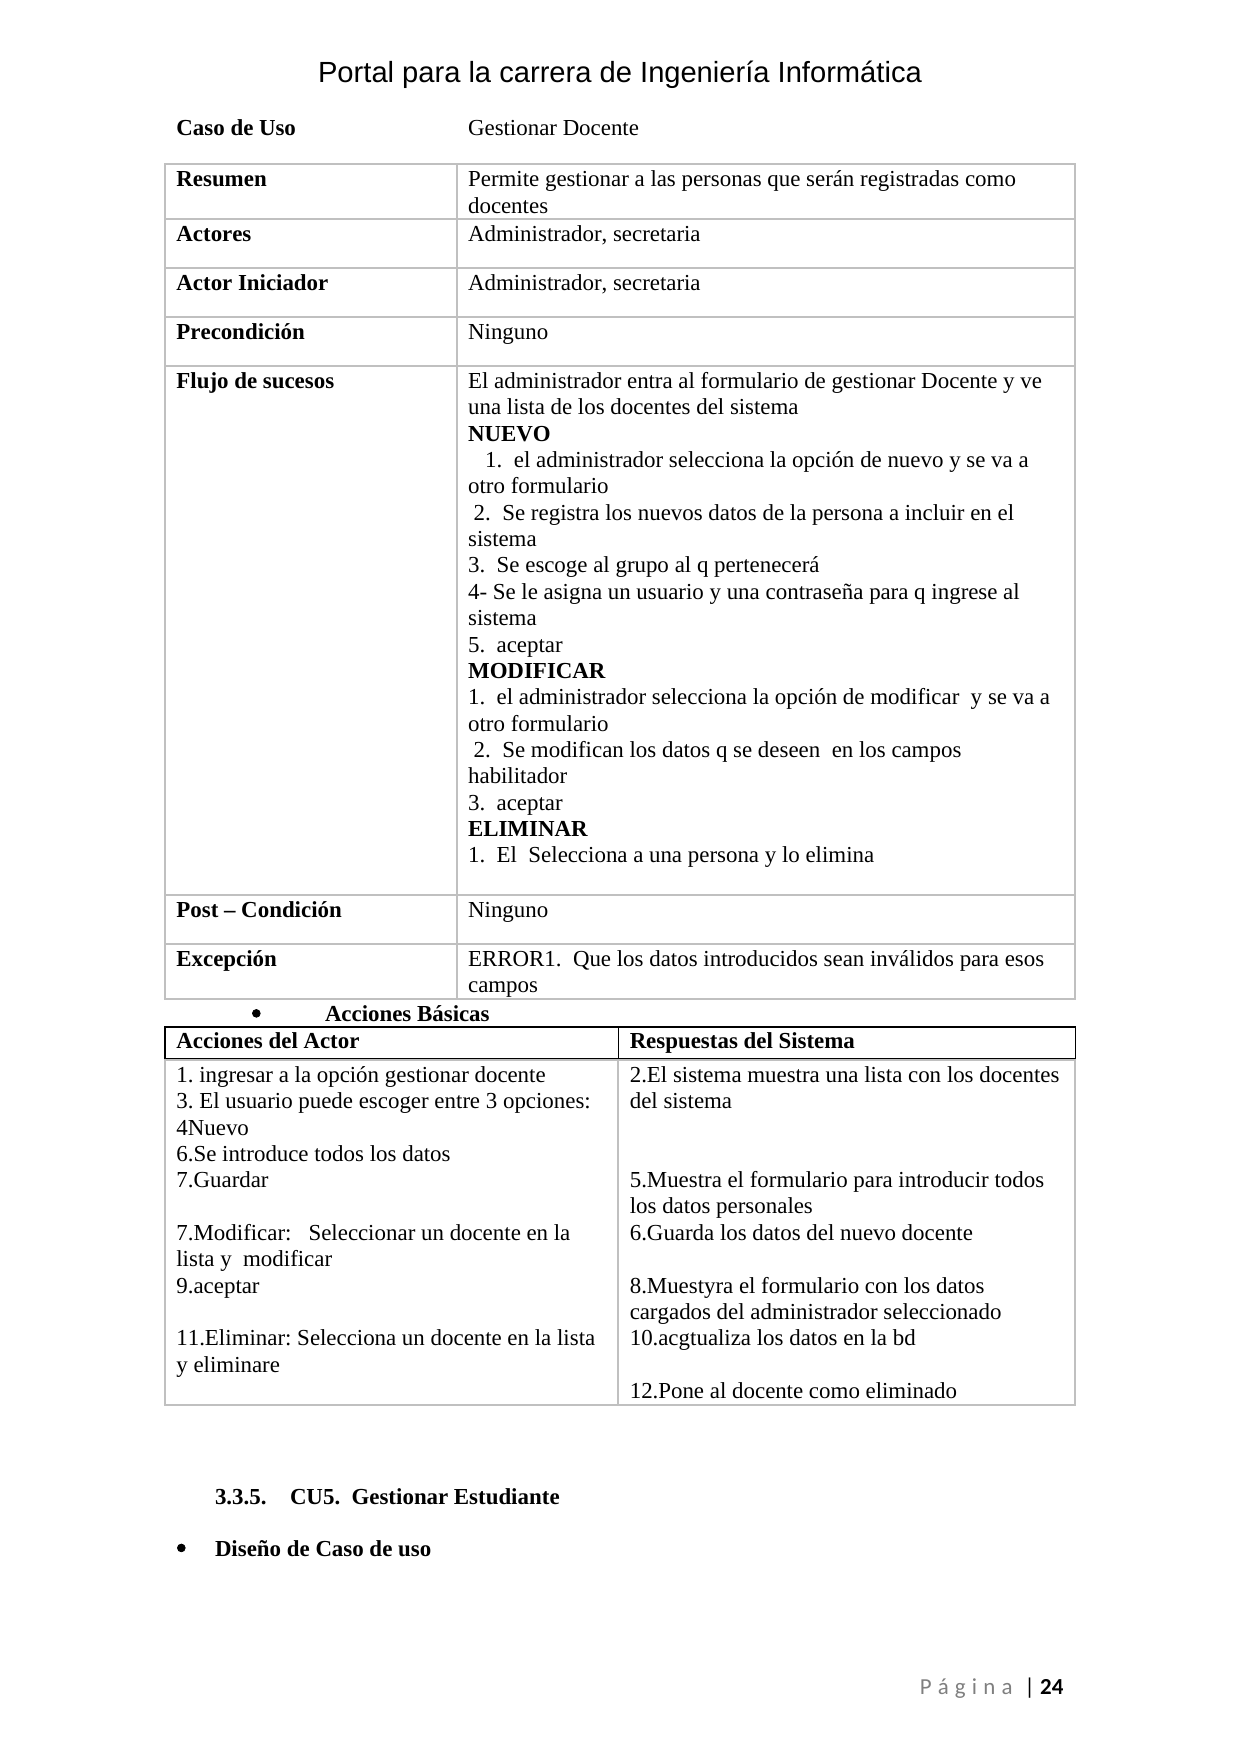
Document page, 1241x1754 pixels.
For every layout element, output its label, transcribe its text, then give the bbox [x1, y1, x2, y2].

table_cell Actor Iniciador [166, 269, 456, 316]
table_header 1. ingresar a la opción gestionar docente 3. El usuario puede escoger entre 3 opciones: 4Nuevo 6.Se introduce todos los datos 7.Guardar 7.Modificar: Seleccionar un docente en la lista y modificar 9.aceptar 11.Eliminar: Selecciona un docente en la lista y eliminare [166, 1061, 617, 1403]
table_cell Precondición [166, 318, 456, 365]
table_header Gestionar Docente [457, 114, 1075, 163]
table_cell Resumen [166, 165, 456, 218]
table_cell Actores [166, 220, 456, 267]
table_cell Administrador, secretaria [458, 269, 1074, 316]
table_cell Flujo de sucesos [166, 367, 456, 894]
subtitle CU5. Gestionar Estudiante [215, 1483, 1063, 1509]
table_cell Administrador, secretaria [458, 220, 1074, 267]
table_cell Excepción [166, 945, 456, 998]
table_header 2.El sistema muestra una lista con los docentes del sistema 5.Muestra el formulario para introducir todos los datos personales 6.Guarda los datos del nuevo docente 8.Muestyra el formulario con los datos cargados del administrador seleccionado 10.acgtualiza los datos en la bd 12.Pone al docente como eliminado [619, 1061, 1074, 1403]
table_cell Ninguno [458, 896, 1074, 943]
table_cell Permite gestionar a las personas que serán registradas como docentes [458, 165, 1074, 218]
table_header Caso de Uso [165, 114, 457, 163]
table_cell El administrador entra al formulario de gestionar Docente y ve una lista de los docentes del sistema NUEVO 1. el administrador selecciona la opción de nuevo y se va a otro formulario 2. Se registra los nuevos datos de la persona a incluir en el sistema 3. Se escoge al grupo al q pertenecerá 4- Se le asigna un usuario y una contraseña para q ingrese al sistema 5. aceptar MODIFICAR 1. el administrador selecciona la opción de modificar y se va a otro formulario 2. Se modifican los datos q se deseen en los campos habilitador 3. aceptar ELIMINAR 1. El Selecciona a una persona y lo elimina [458, 367, 1074, 894]
table_cell ERROR1. Que los datos introducidos sean inválidos para esos campos [458, 945, 1074, 998]
table_header Respuestas del Sistema [619, 1028, 1075, 1058]
list Diseño de Caso de uso [177, 1534, 1063, 1561]
table_header Acciones del Actor [166, 1028, 618, 1058]
table_cell Post – Condición [166, 896, 456, 943]
list Acciones Básicas [252, 1000, 1063, 1026]
table_cell Ninguno [458, 318, 1074, 365]
